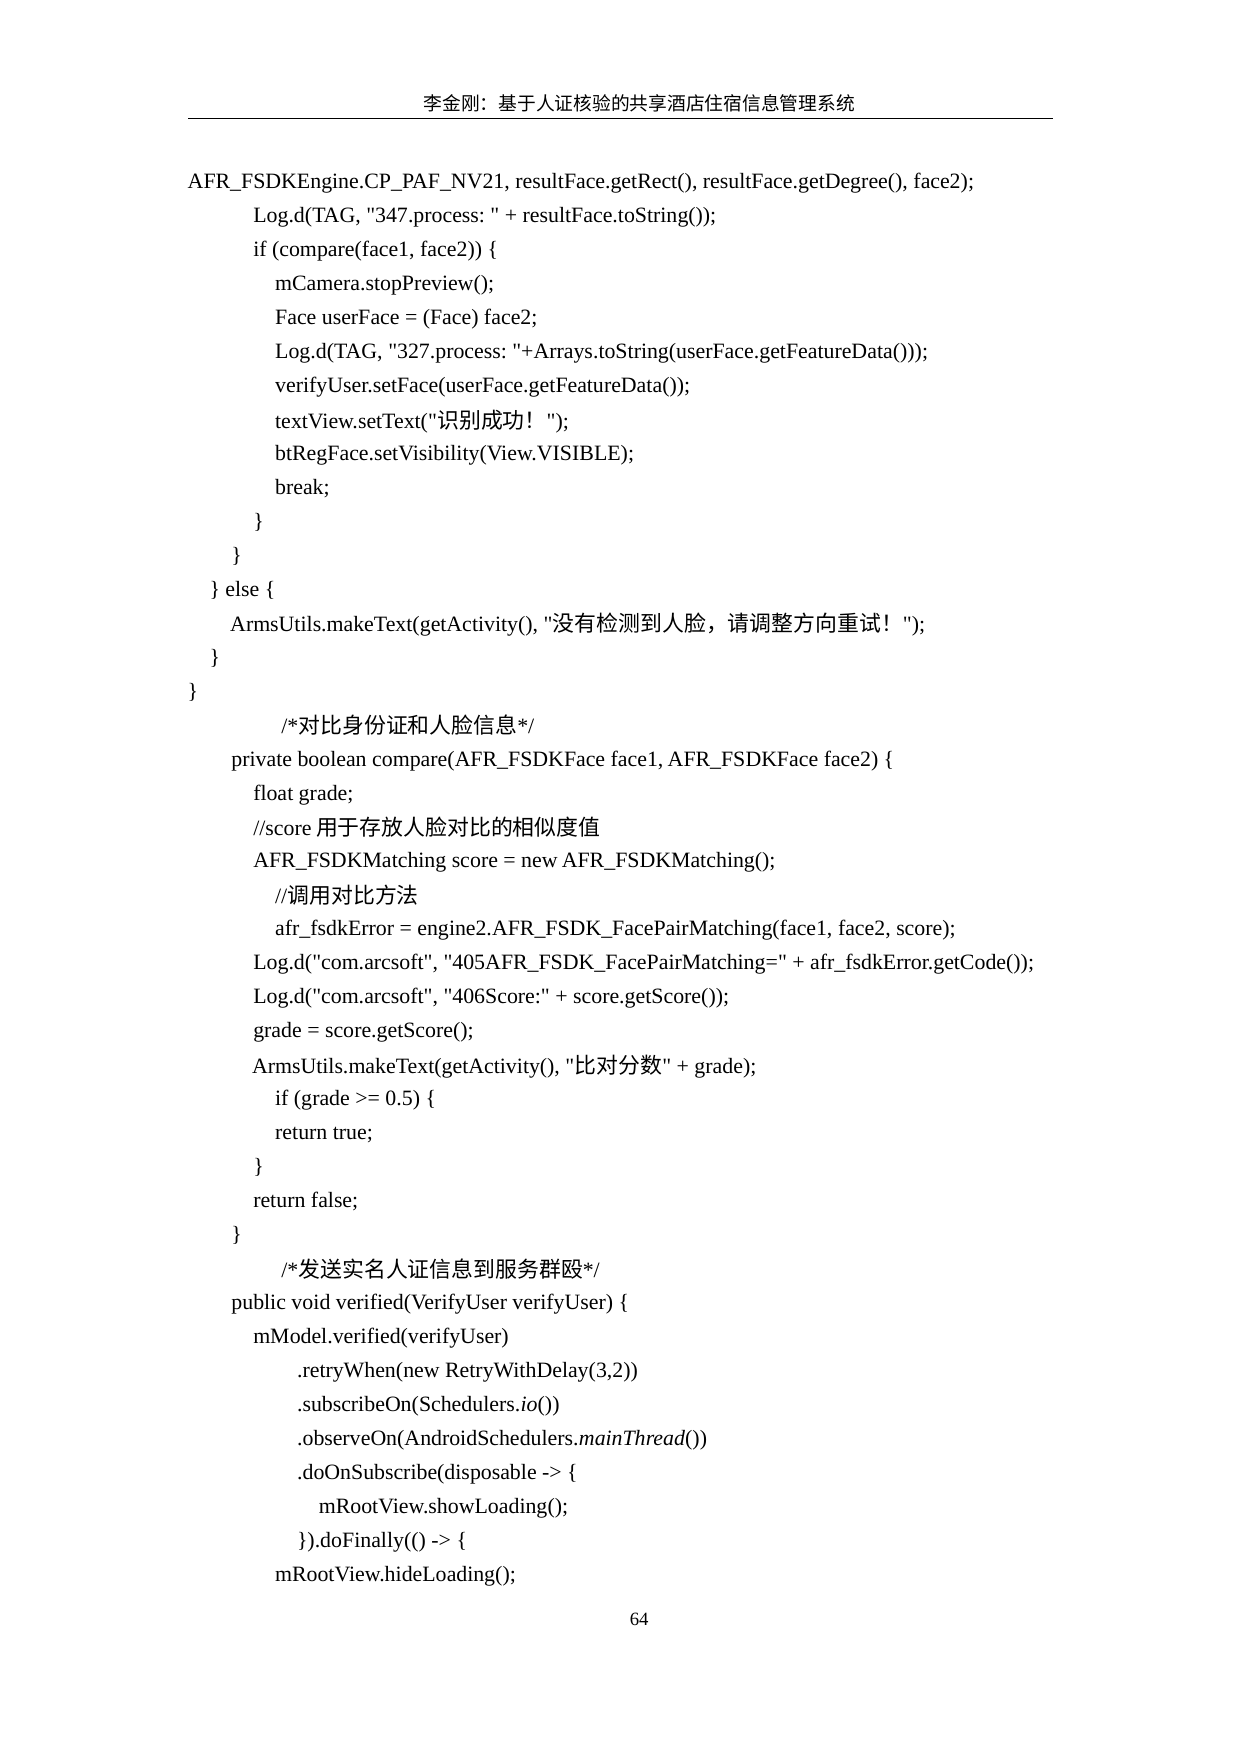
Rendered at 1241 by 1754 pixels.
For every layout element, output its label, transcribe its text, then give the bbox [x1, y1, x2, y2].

text /*对比身份证和人脸信息*/ private boolean compare(AFR_FSDKFace face1, AFR_FSDKFace face2) { float grade; //score用于存放人脸对比的相似度值 AFR_FSDKMatching score = new AFR_FSDKMatching(); [231, 707, 1053, 877]
text afr_fsdkError = engine2.AFR_FSDK_FacePairMatching(face1, face2, score); Log.d("com.arcsoft", "405AFR_FSDK_FacePairMatching=" + afr_fsdkError.getCode()); Log.d("com.arcsoft", "406Score:" + score.getScore()); grade = score.getScore(); ArmsUtils.makeText(getActivity(), "比对分数" + grade); if (grade >= 0.5) { return true; } return false; } [231, 911, 1053, 1251]
text //调用对比方法 [231, 877, 1053, 911]
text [231, 1251, 1053, 1590]
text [187, 164, 1053, 707]
